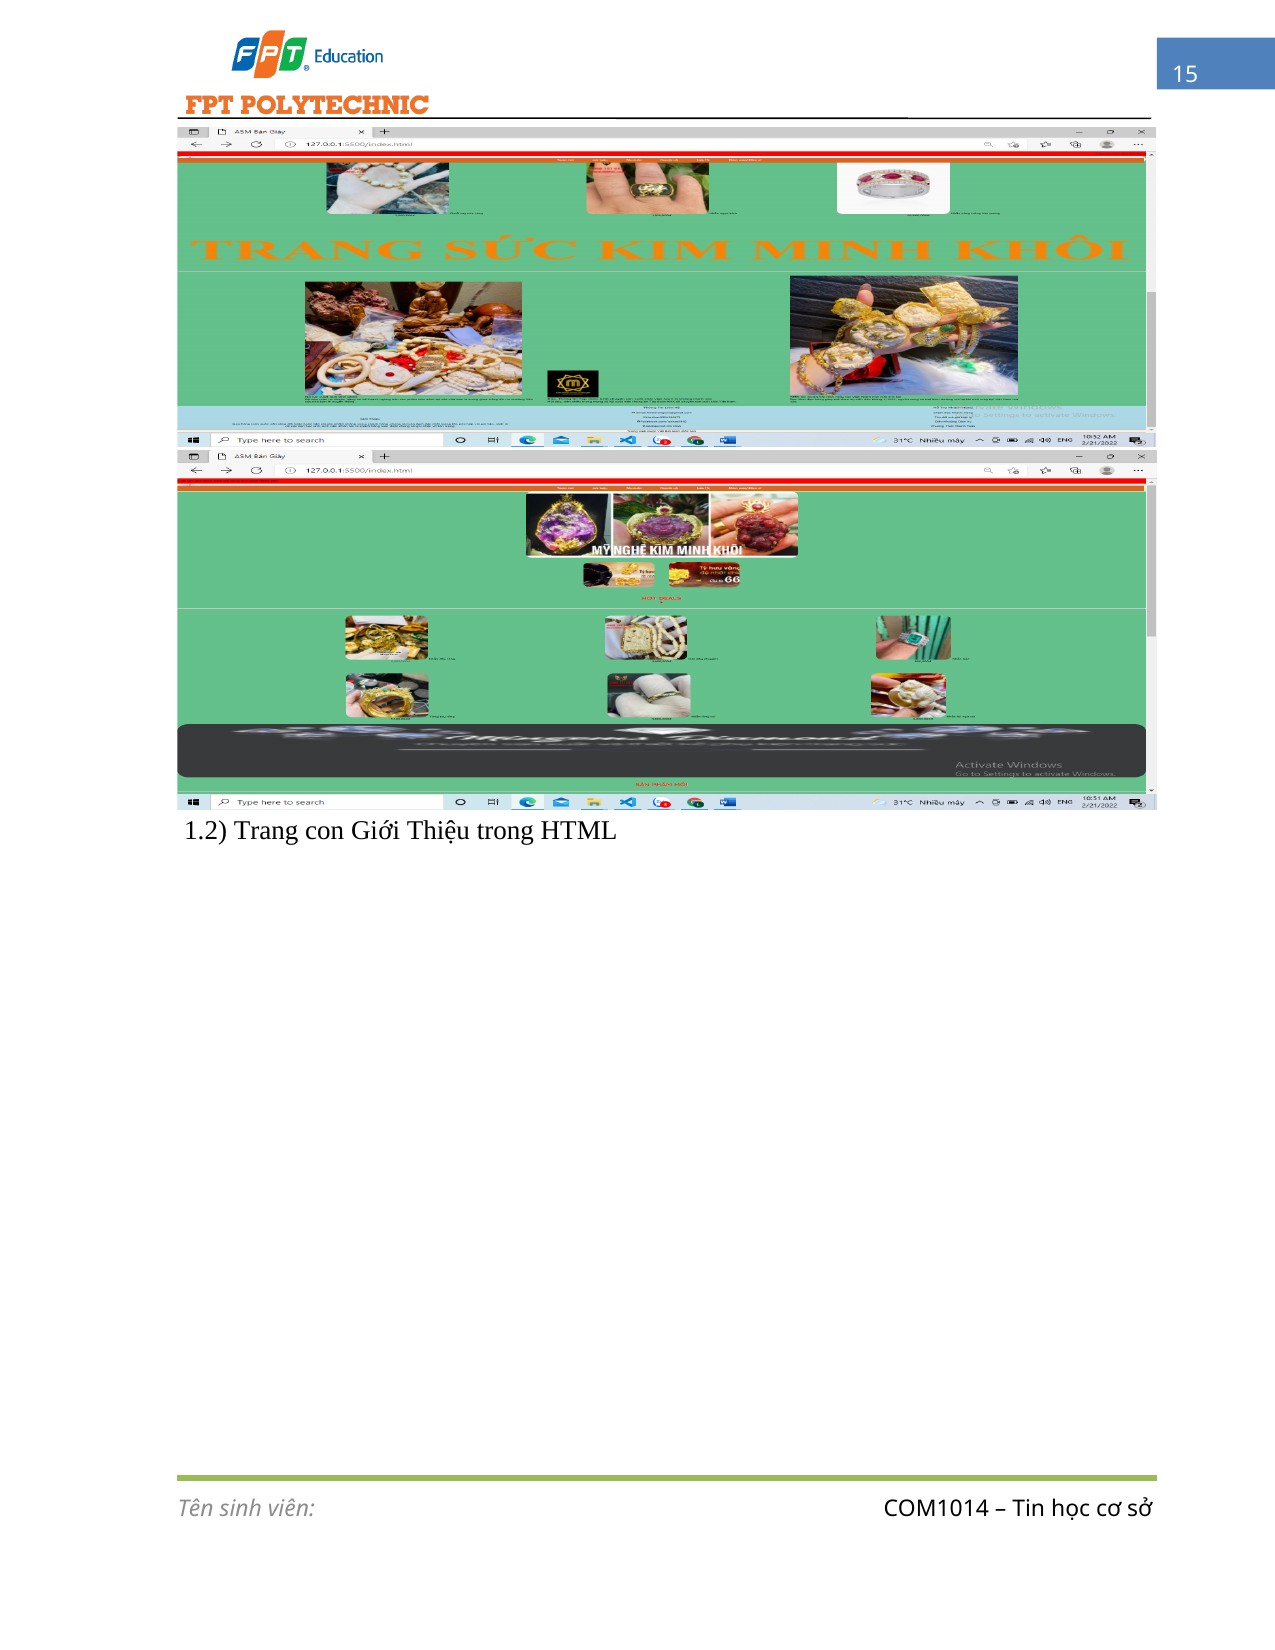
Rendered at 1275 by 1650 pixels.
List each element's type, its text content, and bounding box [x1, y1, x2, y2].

picture [177, 127, 1157, 447]
picture [177, 450, 1157, 810]
picture [177, 22, 437, 122]
text 1.2) Trang con Giới Thiệu trong HTML [177, 814, 1157, 846]
